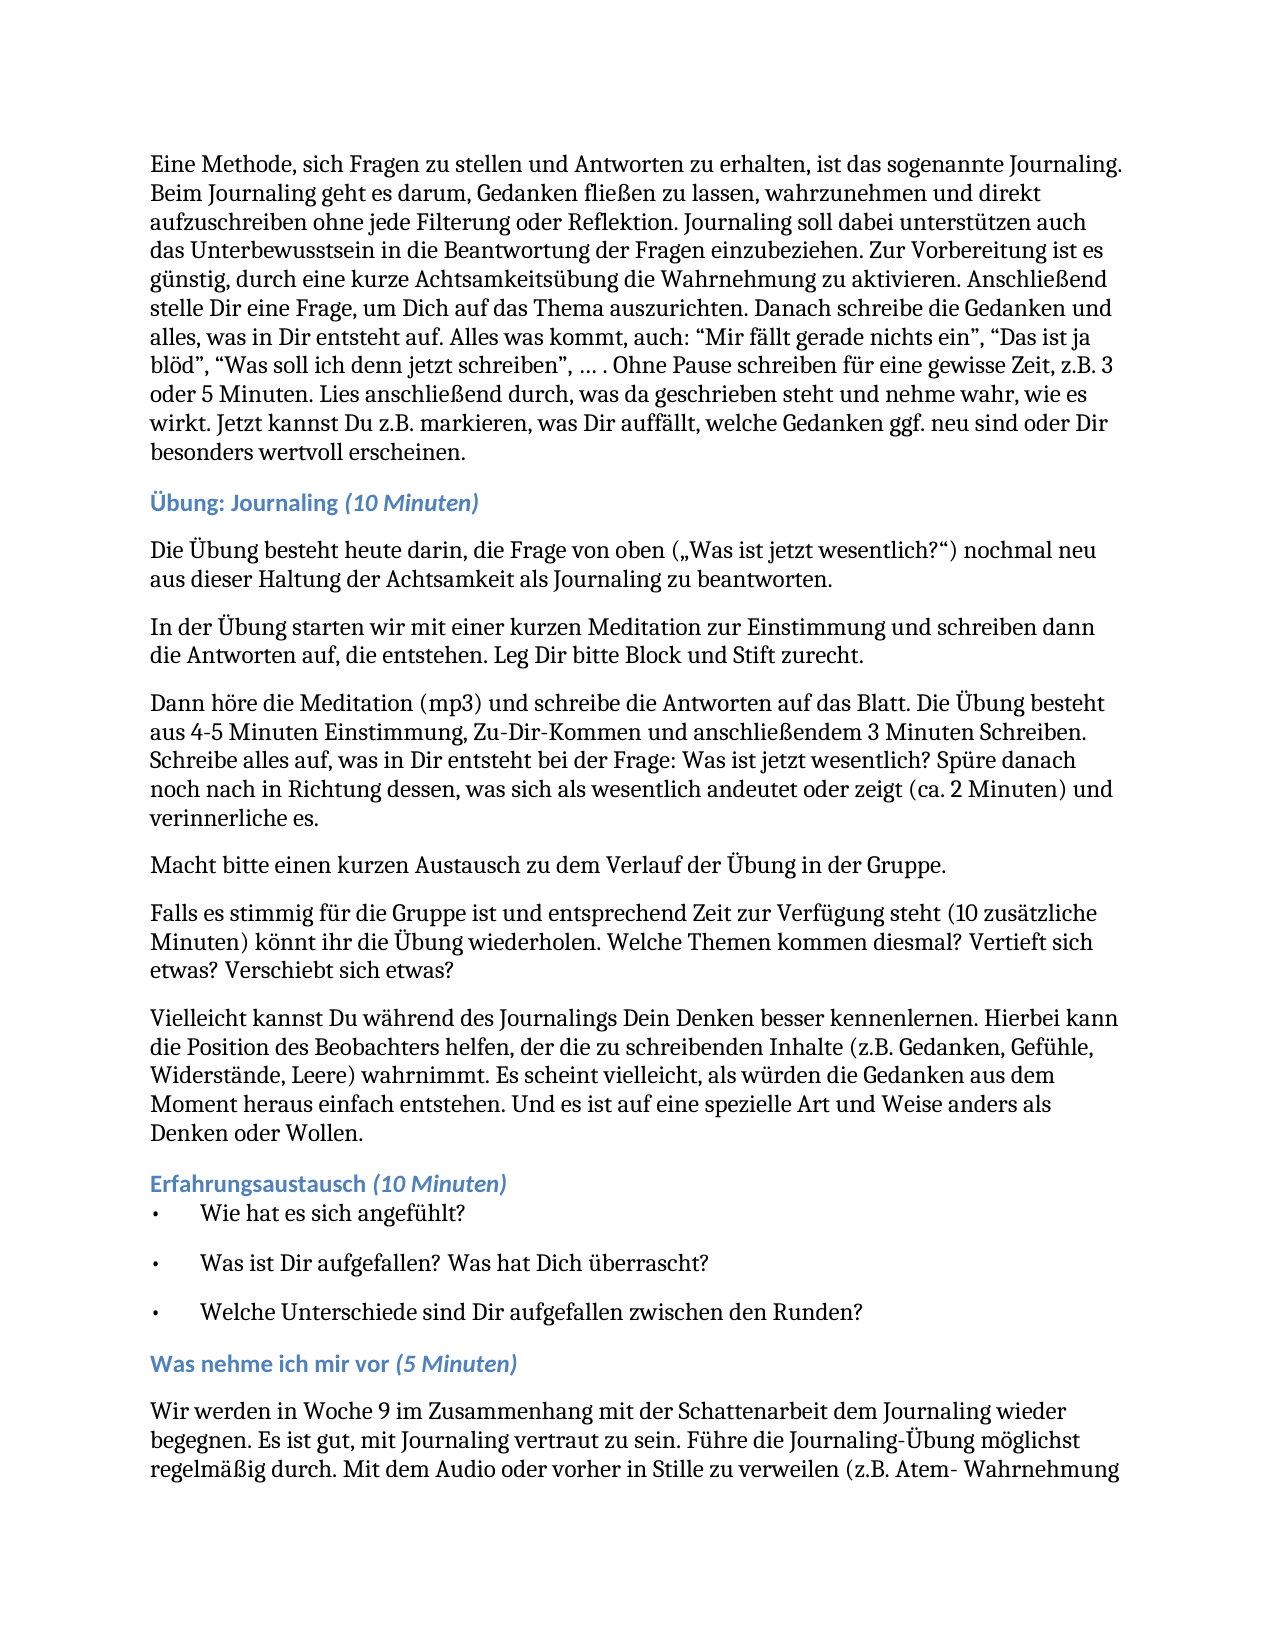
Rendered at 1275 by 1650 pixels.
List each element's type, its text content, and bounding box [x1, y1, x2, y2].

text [150, 1397, 1125, 1483]
text Vielleicht kannst Du während des Journalings Dein Denken besser kennenlernen. Hierbei kann die Position des Beobachters helfen, der die zu schreibenden Inhalte (z.B. Gedanken, Gefühle, Widerstände, Leere) wahrnimmt. Es scheint vielleicht, als würden die Gedanken aus dem Moment heraus einfach entstehen. Und es ist auf eine spezielle Art und Weise anders als Denken oder Wollen. [150, 1004, 1125, 1148]
text Dann höre die Meditation (mp3) und schreibe die Antworten auf das Blatt. Die Übung besteht aus 4-5 Minuten Einstimmung, Zu-Dir-Kommen und anschließendem 3 Minuten Schreiben. Schreibe alles auf, was in Dir entsteht bei der Frage: Was ist jetzt wesentlich? Spüre danach noch nach in Richtung dessen, was sich als wesentlich andeutet oder zeigt (ca. 2 Minuten) und verinnerliche es. [150, 689, 1125, 833]
list Welche Unterschiede sind Dir aufgefallen zwischen den Runden? [150, 1298, 1125, 1327]
subtitle Erfahrungsaustausch (10 Minuten) [150, 1168, 1125, 1199]
text Eine Methode, sich Fragen zu stellen und Antworten zu erhalten, ist das sogenannte Journaling. Beim Journaling geht es darum, Gedanken fließen zu lassen, wahrzunehmen und direkt aufzuschreiben ohne jede Filterung oder Reflektion. Journaling soll dabei unterstützen auch das Unterbewusstsein in die Beantwortung der Fragen einzubeziehen. Zur Vorbereitung ist es günstig, durch eine kurze Achtsamkeitsübung die Wahrnehmung zu aktivieren. Anschließend stelle Dir eine Frage, um Dich auf das Thema auszurichten. Danach schreibe die Gedanken und alles, was in Dir entsteht auf. Alles was kommt, auch: “Mir fällt gerade nichts ein”, “Das ist ja blöd”, “Was soll ich denn jetzt schreiben”, … . Ohne Pause schreiben für eine gewisse Zeit, z.B. 3 oder 5 Minuten. Lies anschließend durch, was da geschrieben steht und nehme wahr, wie es wirkt. Jetzt kannst Du z.B. markieren, was Dir auffällt, welche Gedanken ggf. neu sind oder Dir besonders wertvoll erscheinen. [150, 150, 1125, 466]
list Wie hat es sich angefühlt? [150, 1199, 1125, 1228]
text Macht bitte einen kurzen Austausch zu dem Verlauf der Übung in der Gruppe. [150, 851, 1125, 880]
text In der Übung starten wir mit einer kurzen Meditation zur Einstimmung und schreiben dann die Antworten auf, die entstehen. Leg Dir bitte Block und Stift zurecht. [150, 613, 1125, 670]
text Die Übung besteht heute darin, die Frage von oben („Was ist jetzt wesentlich?“) nochmal neu aus dieser Haltung der Achtsamkeit als Journaling zu beantworten. [150, 536, 1125, 594]
subtitle Übung: Journaling (10 Minuten) [150, 487, 1125, 518]
text Falls es stimmig für die Gruppe ist und entsprechend Zeit zur Verfügung steht (10 zusätzliche Minuten) könnt ihr die Übung wiederholen. Welche Themen kommen diesmal? Vertieft sich etwas? Verschiebt sich etwas? [150, 899, 1125, 985]
subtitle Was nehme ich mir vor (5 Minuten) [150, 1348, 1125, 1378]
list Was ist Dir aufgefallen? Was hat Dich überrascht? [150, 1248, 1125, 1277]
